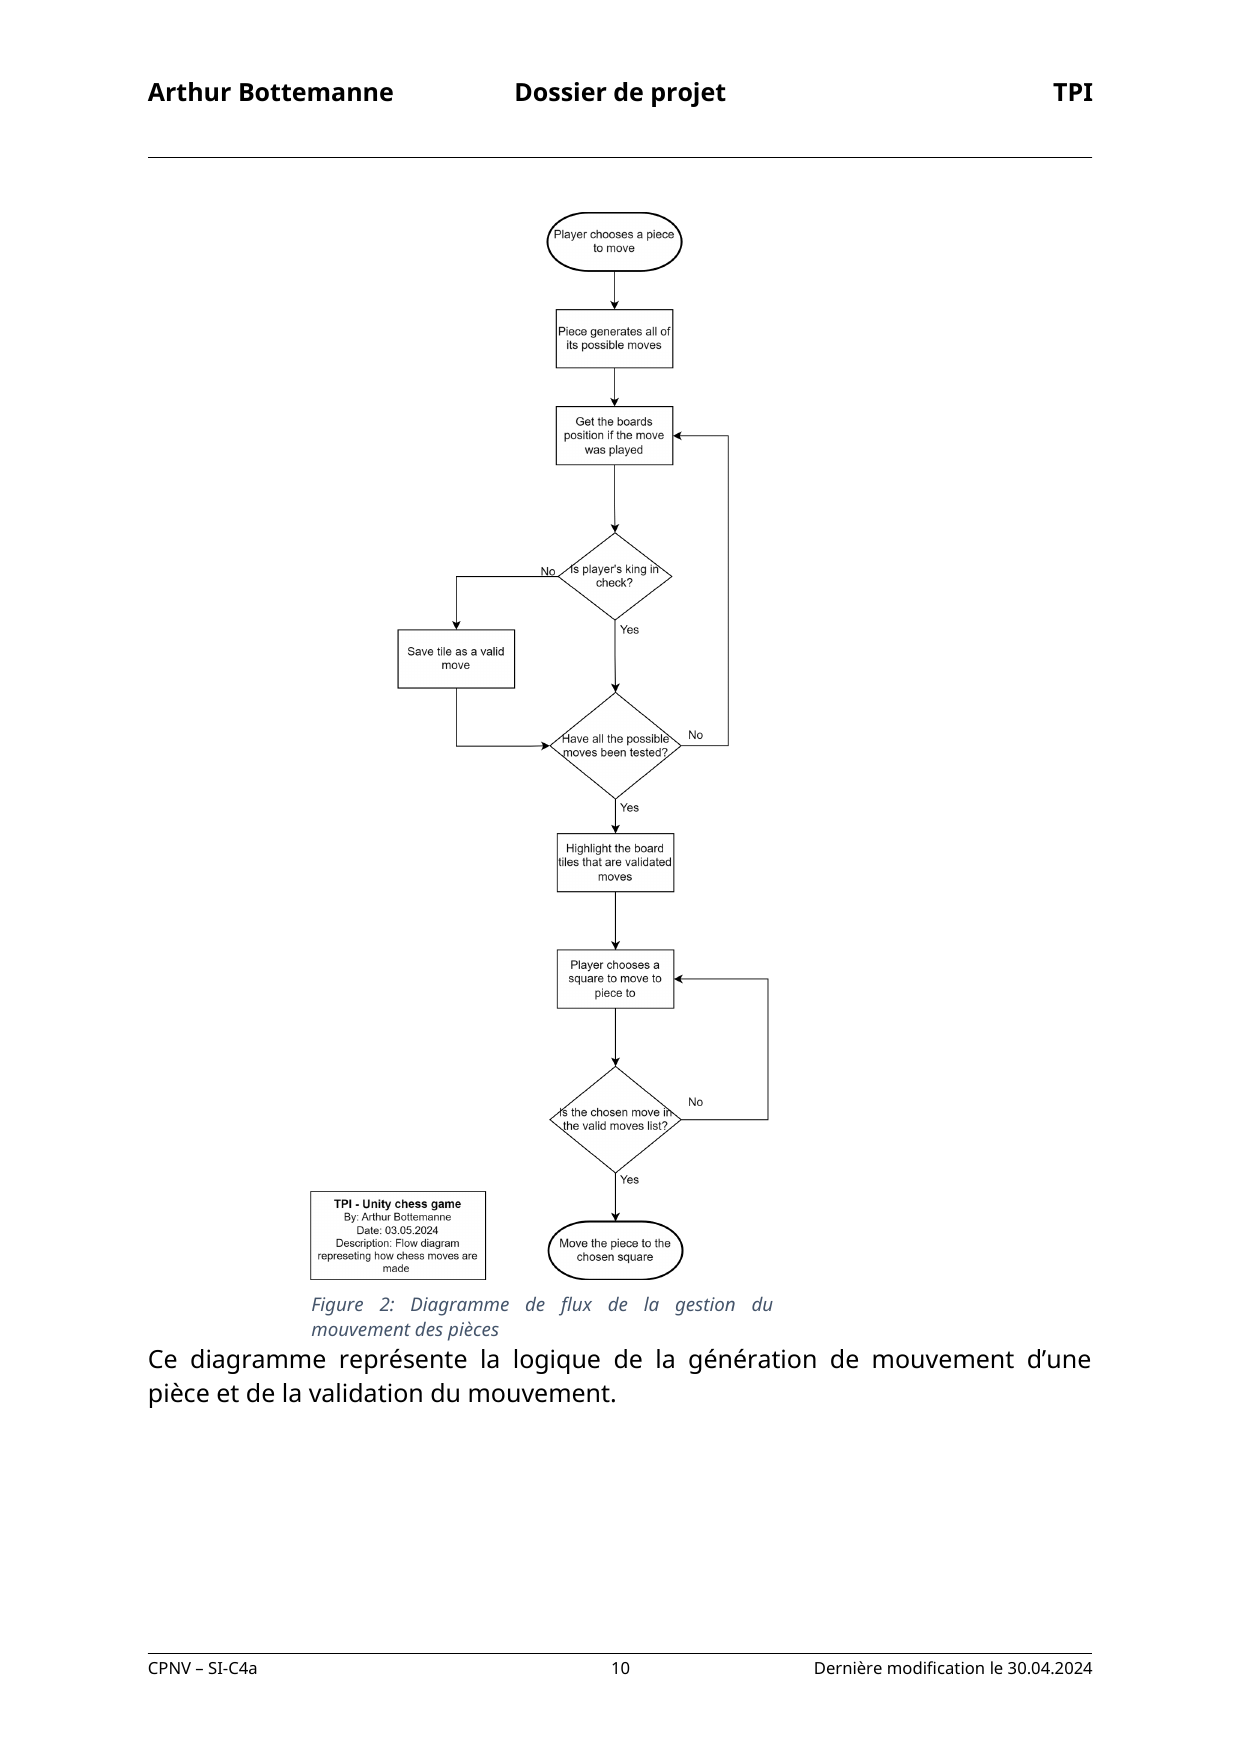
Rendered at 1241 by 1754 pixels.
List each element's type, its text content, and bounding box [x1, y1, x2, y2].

picture [310, 212, 775, 1280]
